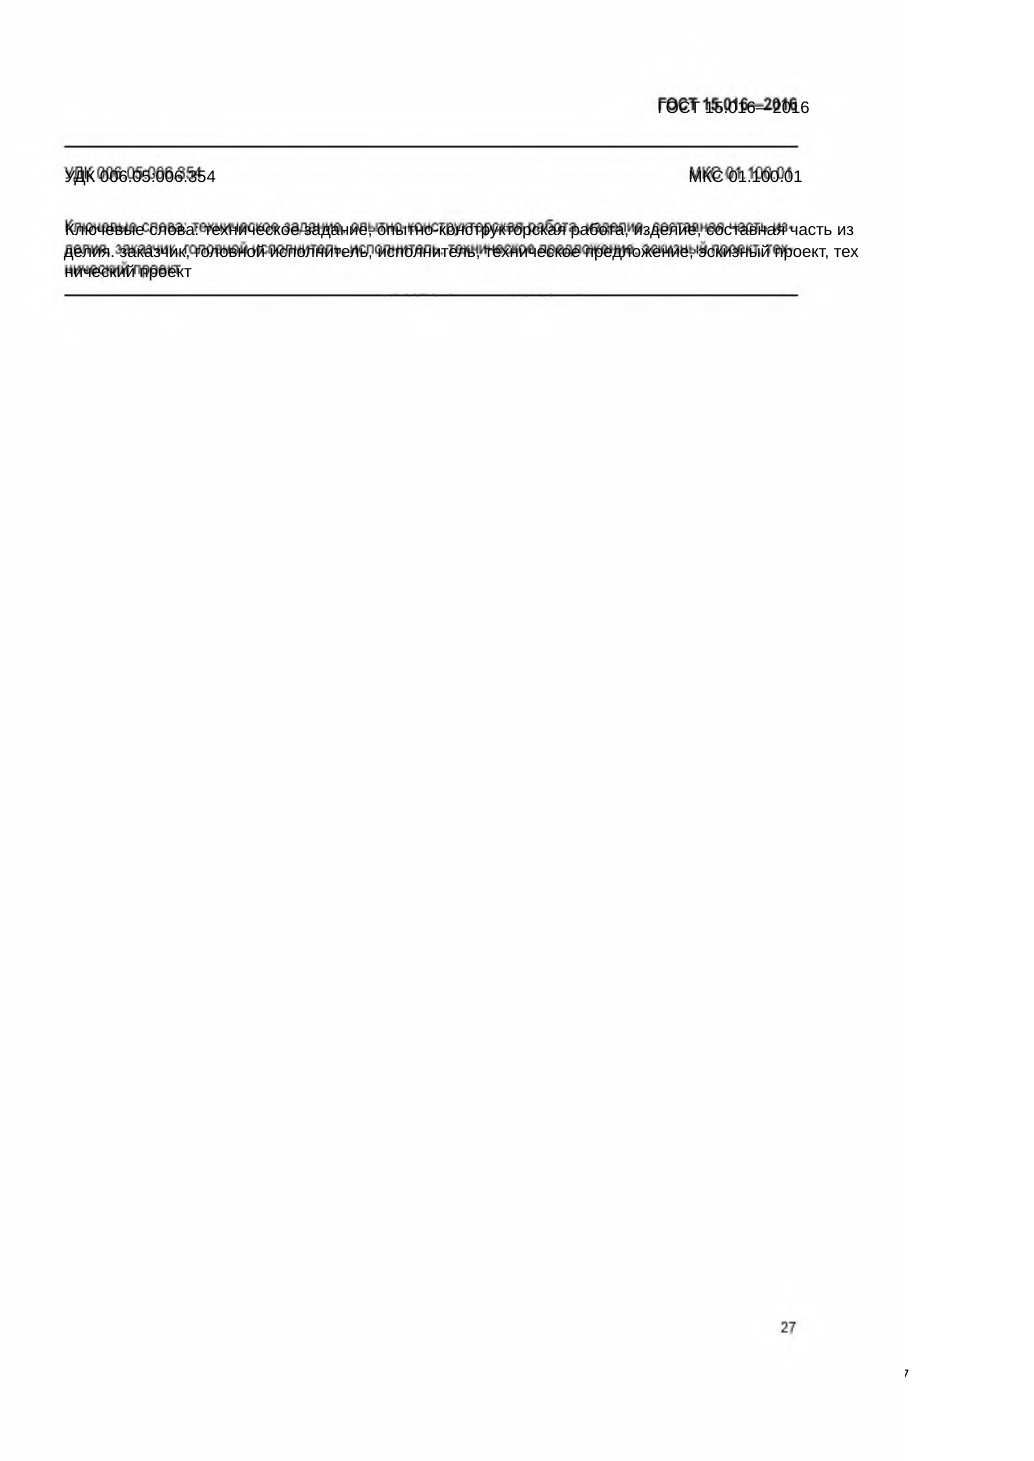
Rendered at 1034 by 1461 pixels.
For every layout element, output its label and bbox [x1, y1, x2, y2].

picture [0, 0, 905, 1461]
